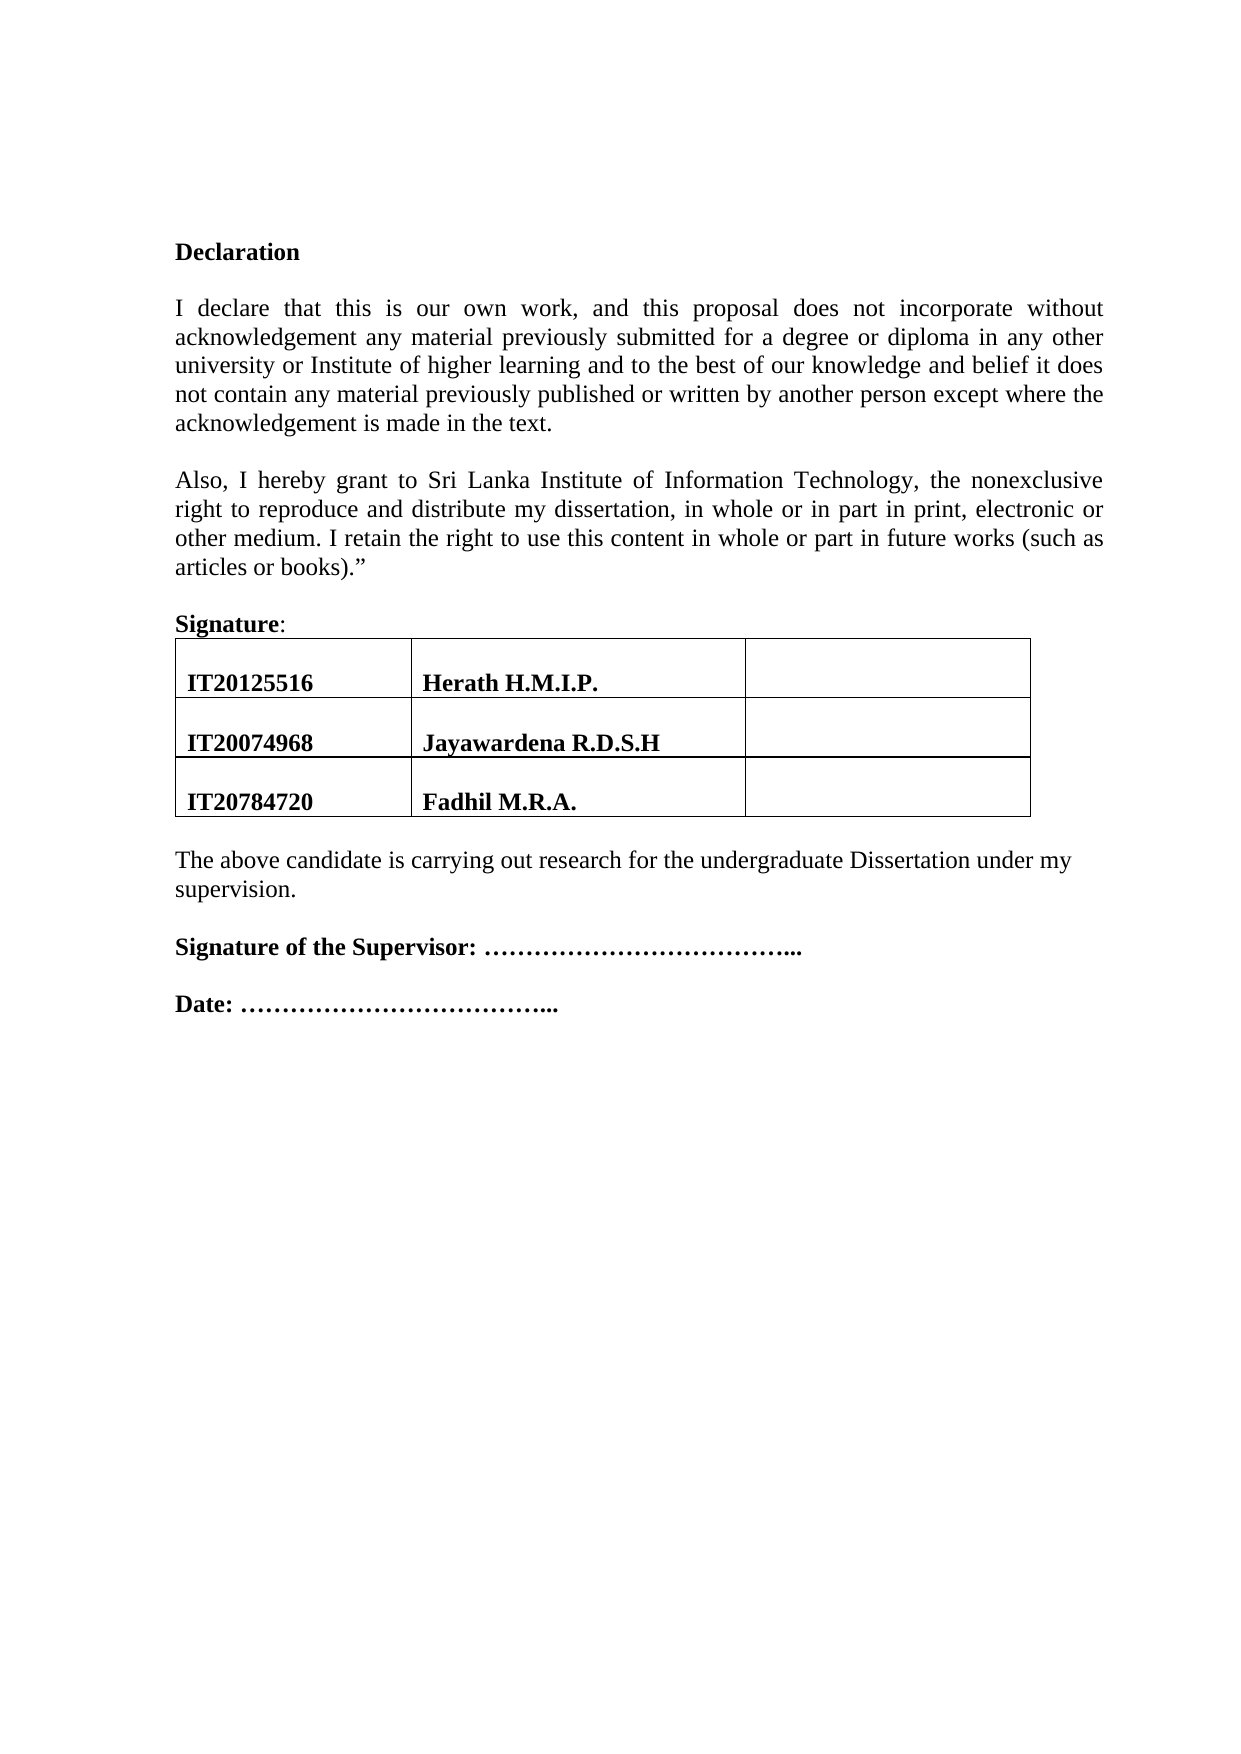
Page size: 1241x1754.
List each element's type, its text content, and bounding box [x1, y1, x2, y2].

table_cell [746, 698, 1030, 756]
table_header Herath H.M.I.P. [412, 639, 745, 697]
subtitle Declaration [175, 237, 1105, 266]
table_cell IT20784720 [176, 758, 411, 816]
text I declare that this is our own work, and this proposal does not incorporate without acknowledgement any material previously submitted for a degree or diploma in any other university or Institute of higher learning and to the best of our knowledge and belief it does not contain any material previously published or written by another person except where the acknowledgement is made in the text. [175, 293, 1105, 437]
table_cell IT20074968 [176, 698, 411, 756]
table_header IT20125516 [176, 639, 411, 697]
text Also, I hereby grant to Sri Lanka Institute of Information Technology, the nonexclusive right to reproduce and distribute my dissertation, in whole or in part in print, electronic or other medium. I retain the right to use this content in whole or part in future works (such as articles or books).” [175, 466, 1105, 581]
table_cell Fadhil M.R.A. [412, 758, 745, 816]
table_cell [746, 758, 1030, 816]
table_cell Jayawardena R.D.S.H [412, 698, 745, 756]
text Date: ………………………………... [175, 989, 1105, 1018]
table_header [746, 639, 1030, 697]
text The above candidate is carrying out research for the undergraduate Dissertation under my supervision. [175, 845, 1105, 903]
text Signature of the Supervisor: ………………………………... [175, 932, 1105, 960]
text Signature: [175, 609, 1105, 638]
